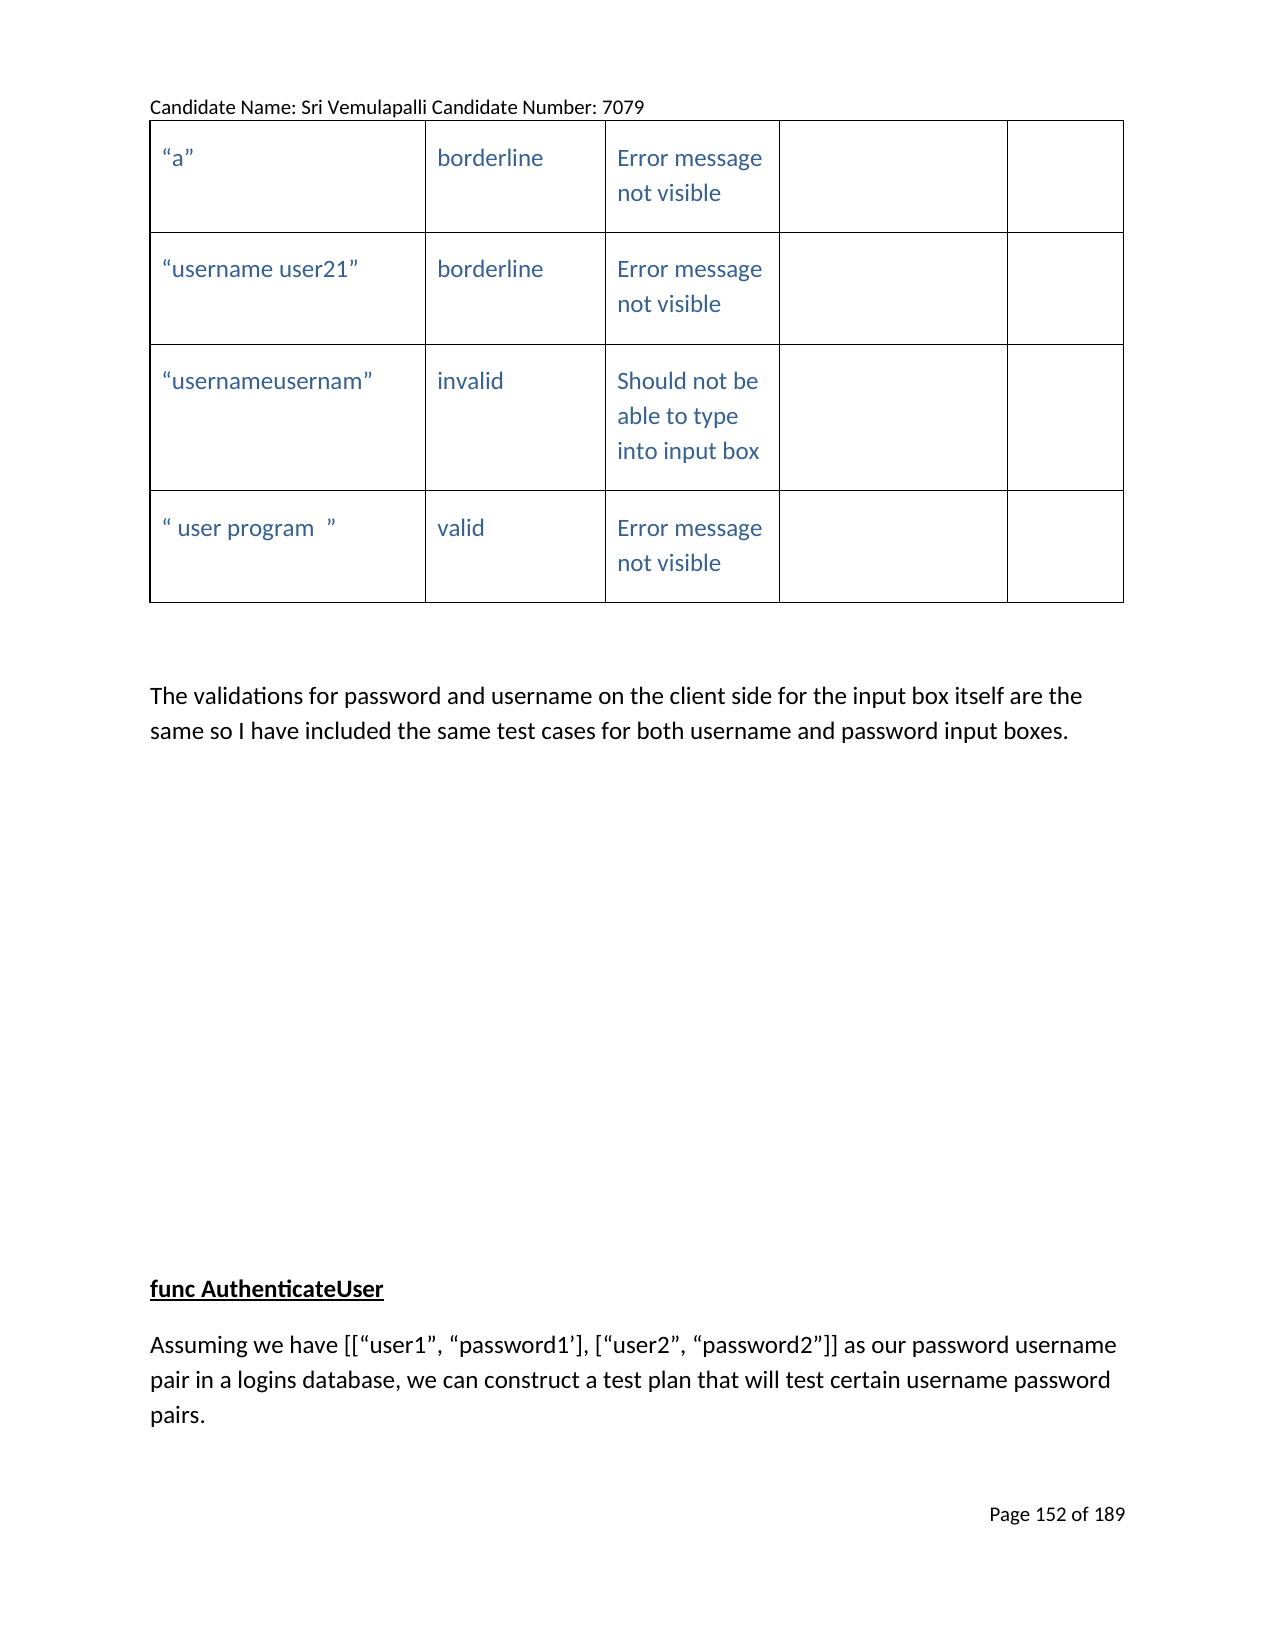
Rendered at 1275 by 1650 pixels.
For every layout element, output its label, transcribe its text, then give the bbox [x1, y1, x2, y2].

table_cell [780, 345, 1007, 490]
table_cell Should not be able to type into input box [606, 345, 779, 490]
table_cell borderline [426, 233, 605, 343]
table_cell [1008, 491, 1123, 602]
table_cell [780, 121, 1007, 232]
table_cell borderline [426, 121, 605, 232]
table_cell [780, 491, 1007, 602]
text func AuthenticateUser [150, 1273, 1125, 1304]
table_cell “username user21” [151, 233, 425, 343]
table_cell Error message not visible [606, 233, 779, 343]
table_cell “a” [151, 121, 425, 232]
table_cell “usernameusernam” [151, 345, 425, 490]
text The validations for password and username on the client side for the input box itself are the same so I have included the same test cases for both username and password input boxes. [150, 680, 1125, 745]
table_cell “ user program ” [151, 491, 425, 602]
table_cell [1008, 121, 1123, 232]
table_cell Error message not visible [606, 491, 779, 602]
table_cell valid [426, 491, 605, 602]
table_cell [780, 233, 1007, 343]
text Assuming we have [[“user1”, “password1’], [“user2”, “password2”]] as our password username pair in a logins database, we can construct a test plan that will test certain username password pairs. [150, 1329, 1125, 1429]
table_cell [1008, 233, 1123, 343]
table_cell Error message not visible [606, 121, 779, 232]
table_cell [1008, 345, 1123, 490]
table_cell invalid [426, 345, 605, 490]
